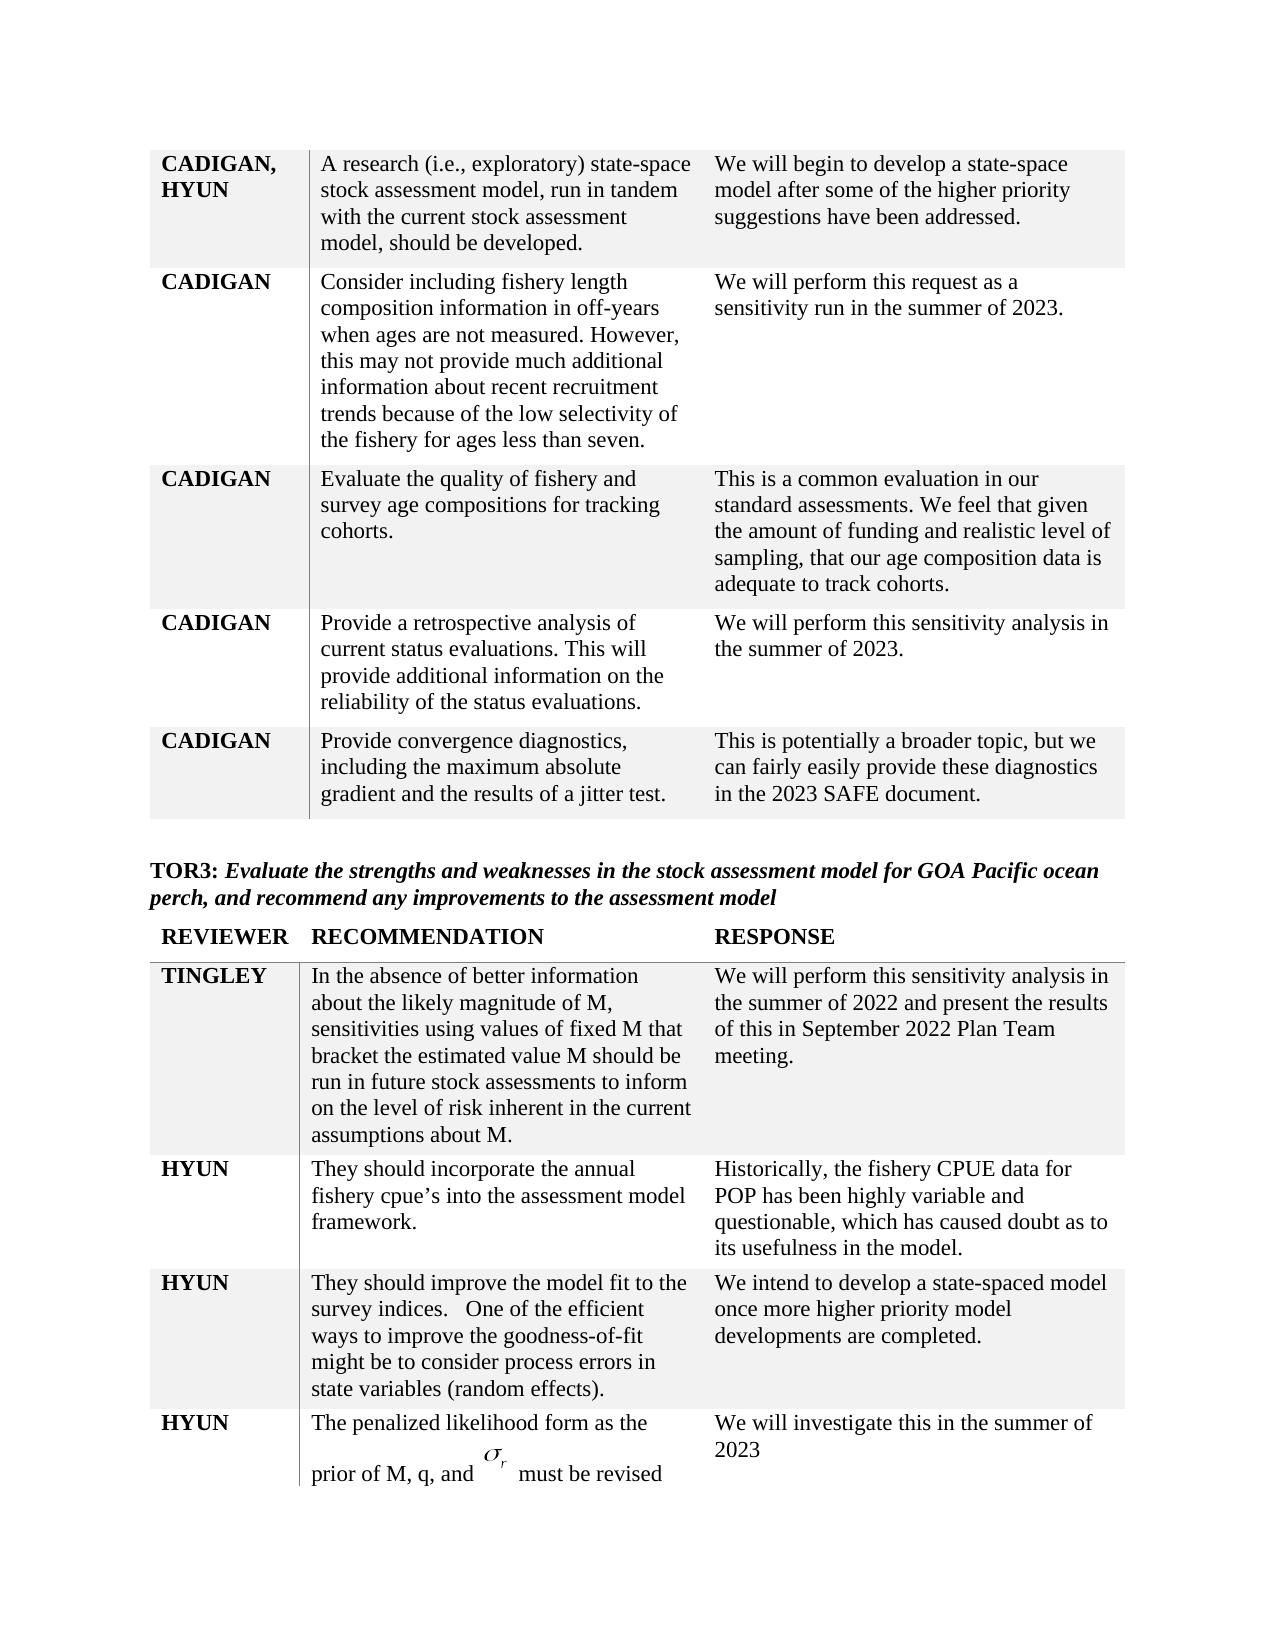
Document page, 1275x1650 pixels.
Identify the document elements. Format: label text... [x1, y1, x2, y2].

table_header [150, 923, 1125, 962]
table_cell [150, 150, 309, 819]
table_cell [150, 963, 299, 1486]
text TOR3: Evaluate the strengths and weaknesses in the stock assessment model for GOA Pacific ocean perch, and recommend any improvements to the assessment model [150, 857, 1125, 910]
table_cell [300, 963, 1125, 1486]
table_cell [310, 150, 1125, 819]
